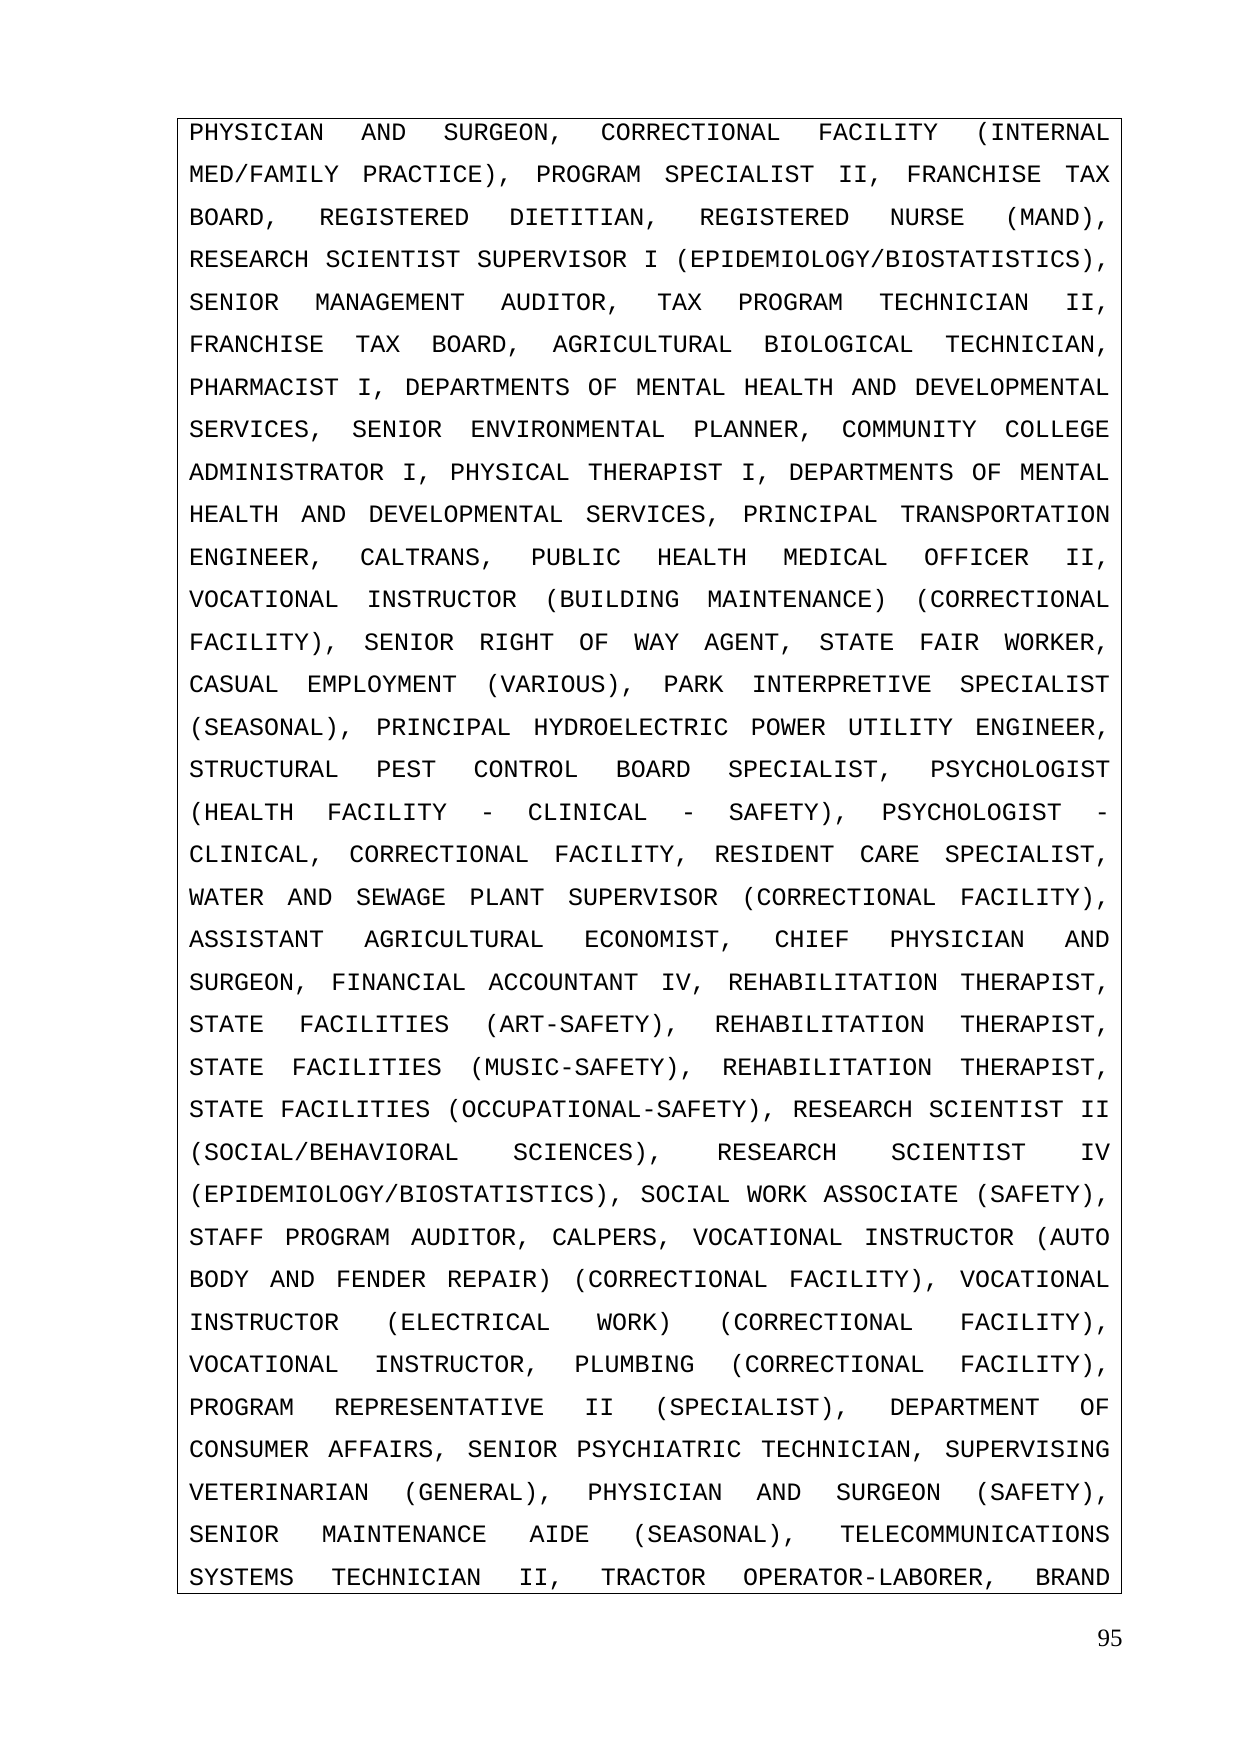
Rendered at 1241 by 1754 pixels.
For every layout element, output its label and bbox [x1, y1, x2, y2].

table_header [178, 119, 1121, 1592]
